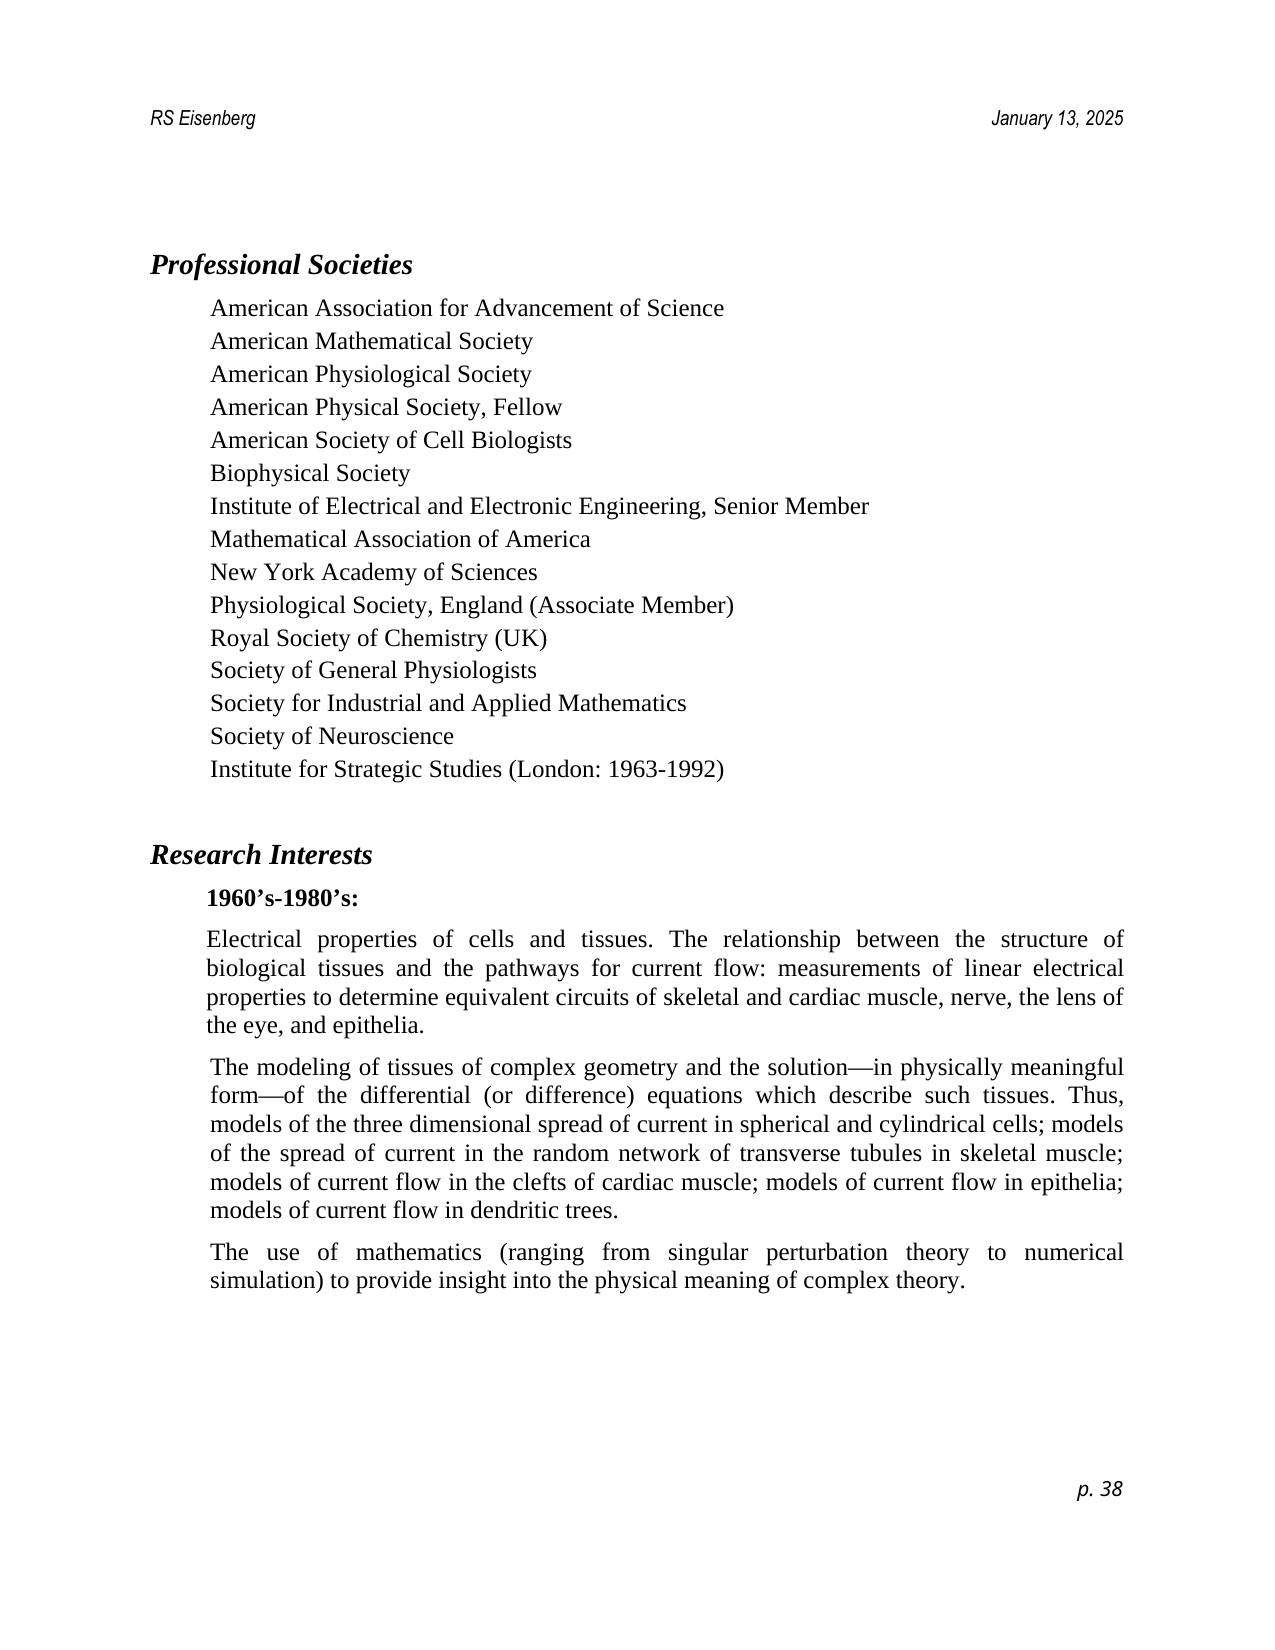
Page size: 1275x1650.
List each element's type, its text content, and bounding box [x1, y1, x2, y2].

text Physiological Society, England (Associate Member) [210, 590, 1125, 618]
text The use of mathematics (ranging from singular perturbation theory to numerical simulation) to provide insight into the physical meaning of complex theory. [210, 1237, 1125, 1294]
text Mathematical Association of America [210, 524, 1125, 553]
text American Mathematical Society [210, 326, 1125, 355]
text American Physiological Society [210, 359, 1125, 388]
text 1960’s-1980’s: [206, 883, 1125, 912]
text Research Interests [150, 837, 1125, 870]
text American Physical Society, Fellow [210, 392, 1125, 421]
text Society of General Physiologists [210, 656, 1125, 684]
text Society of Neuroscience [210, 721, 1125, 750]
text Institute of Electrical and Electronic Engineering, Senior Member [210, 491, 1125, 520]
text The modeling of tissues of complex geometry and the solution—in physically meaningful form—of the differential (or difference) equations which describe such tissues. Thus, models of the three dimensional spread of current in spherical and cylindrical cells; models of the spread of current in the random network of transverse tubules in skeletal muscle; models of current flow in the clefts of cardiac muscle; models of current flow in epithelia; models of current flow in dendritic trees. [210, 1052, 1125, 1224]
text Society for Industrial and Applied Mathematics [210, 688, 1125, 717]
text Electrical properties of cells and tissues. The relationship between the structure of biological tissues and the pathways for current flow: measurements of linear electrical properties to determine equivalent circuits of skeletal and cardiac muscle, nerve, the lens of the eye, and epithelia. [206, 924, 1125, 1039]
text Institute for Strategic Studies (London: 1963-1992) [210, 754, 1125, 783]
text New York Academy of Sciences [210, 557, 1125, 586]
text Royal Society of Chemistry (UK) [210, 623, 1125, 651]
text American Association for Advancement of Science [210, 293, 1125, 322]
text American Society of Cell Biologists [210, 425, 1125, 454]
text Professional Societies [150, 247, 1125, 281]
text Biophysical Society [210, 458, 1125, 487]
